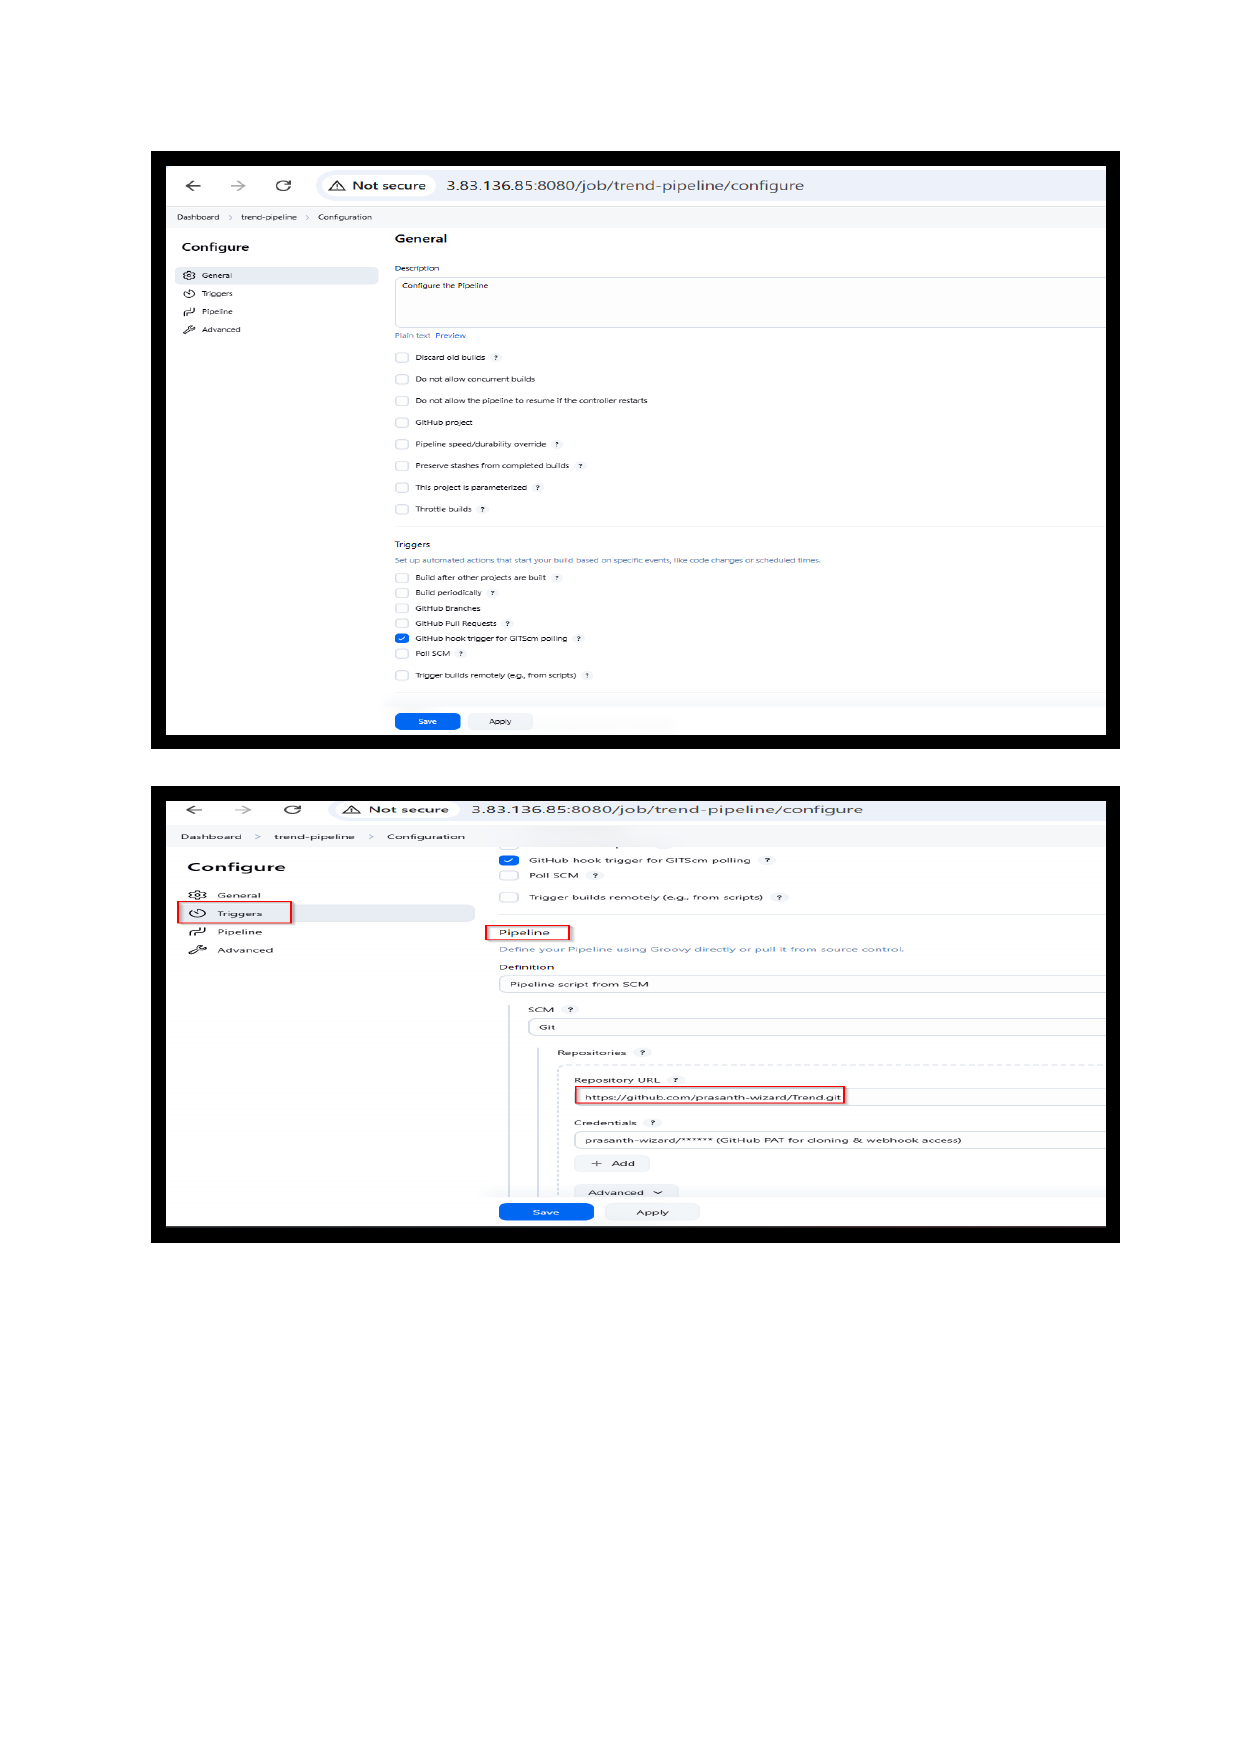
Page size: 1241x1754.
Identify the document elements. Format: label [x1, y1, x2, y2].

picture [166, 196, 1106, 765]
picture [166, 831, 1106, 1258]
